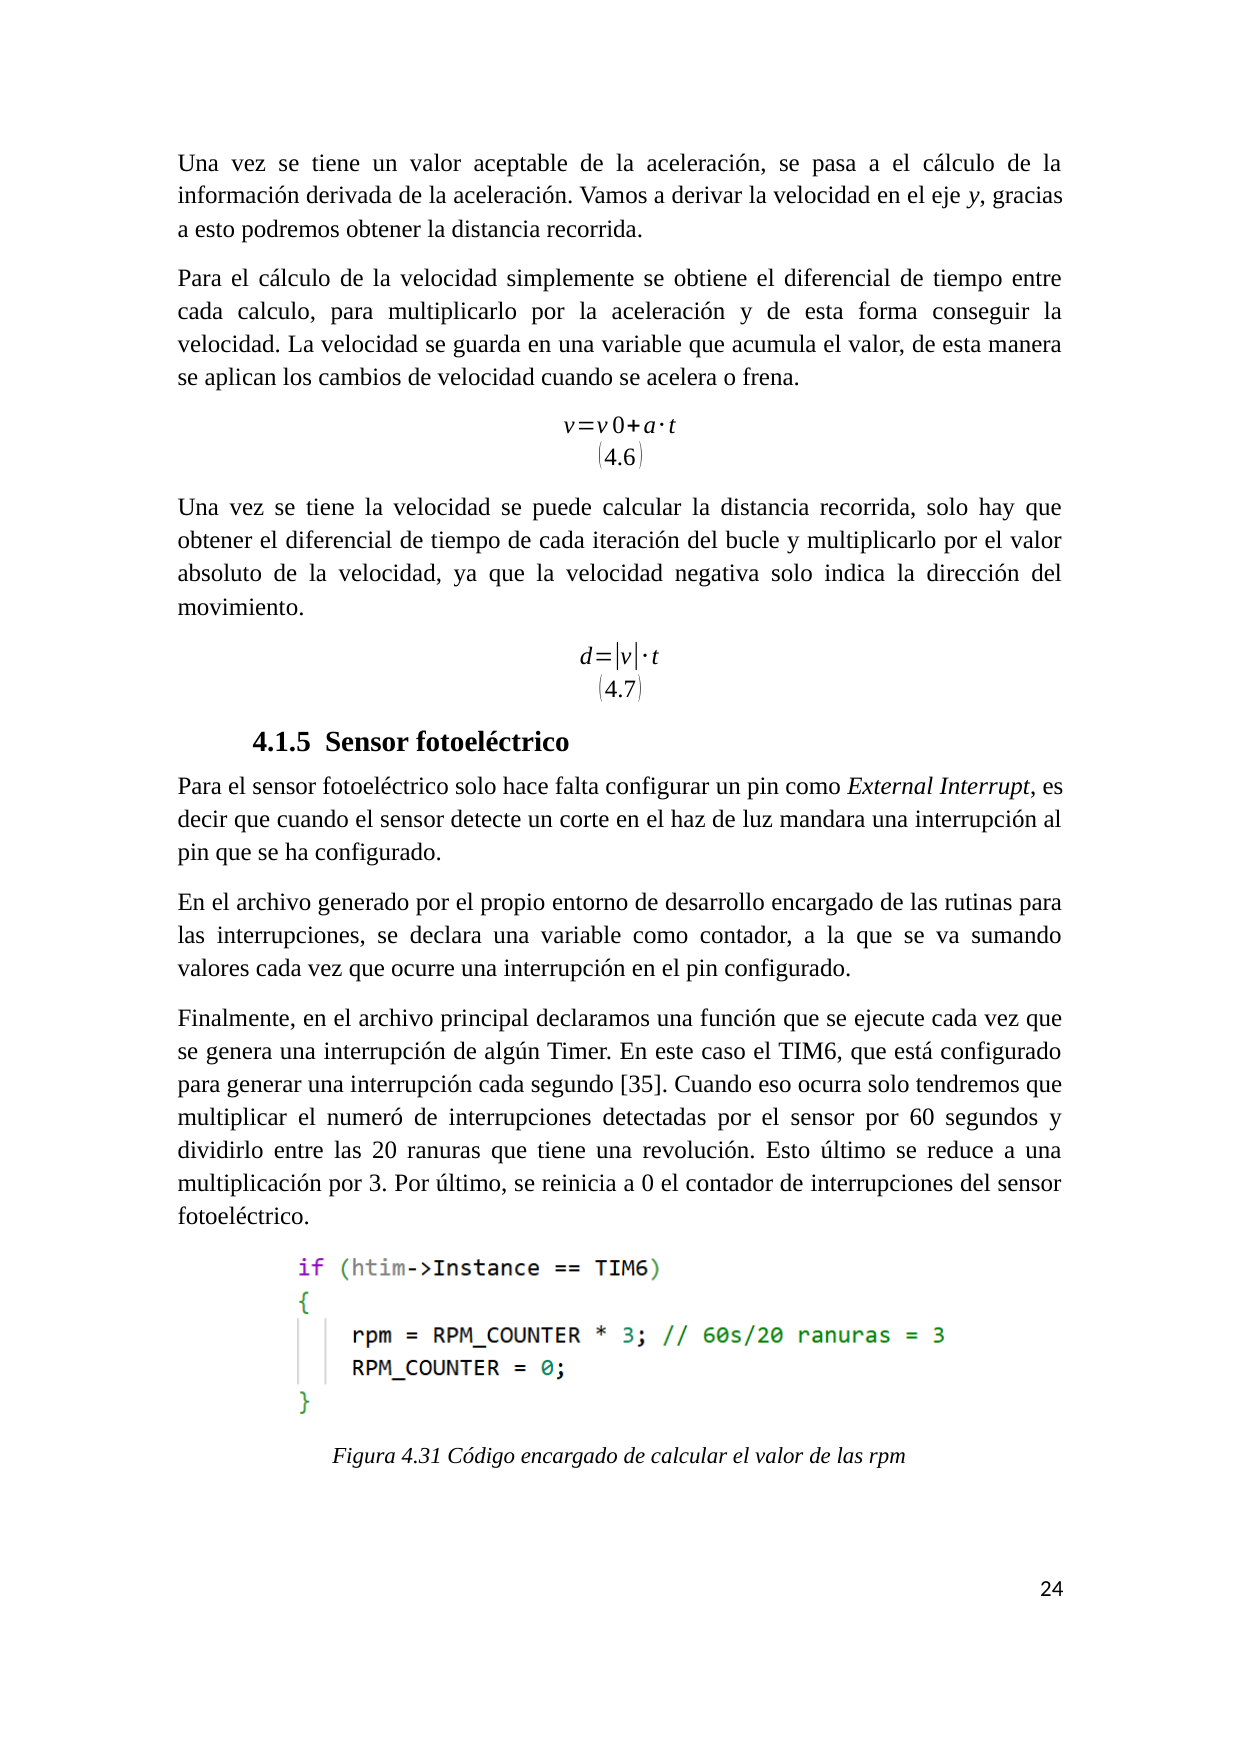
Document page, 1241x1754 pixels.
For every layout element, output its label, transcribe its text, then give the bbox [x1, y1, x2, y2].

text Una vez se tiene la velocidad se puede calcular la distancia recorrida, solo hay que obtener el diferencial de tiempo de cada iteración del bucle y multiplicarlo por el valor absoluto de la velocidad, ya que la velocidad negativa solo indica la dirección del movimiento. [177, 492, 1063, 620]
text Para el sensor fotoeléctrico solo hace falta configurar un pin como External Interrupt, es decir que cuando el sensor detecte un corte en el haz de luz mandara una interrupción al pin que se ha configurado. [177, 771, 1063, 866]
text En el archivo generado por el propio entorno de desarrollo encargado de las rutinas para las interrupciones, se declara una variable como contador, a la que se va sumando valores cada vez que ocurre una interrupción en el pin configurado. [177, 887, 1063, 982]
subtitle Sensor fotoeléctrico [252, 724, 1063, 758]
text Para el cálculo de la velocidad simplemente se obtiene el diferencial de tiempo entre cada calculo, para multiplicarlo por la aceleración y de esta forma conseguir la velocidad. La velocidad se guarda en una variable que acumula el valor, de esta manera se aplican los cambios de velocidad cuando se acelera o frena. [177, 263, 1063, 391]
picture [288, 1250, 952, 1421]
text Finalmente, en el archivo principal declaramos una función que se ejecute cada vez que se genera una interrupción de algún Timer. En este caso el TIM6, que está configurado para generar una interrupción cada segundo [35]. Cuando eso ocurra solo tendremos que multiplicar el numeró de interrupciones detectadas por el sensor por 60 segundos y dividirlo entre las 20 ranuras que tiene una revolución. Esto último se reduce a una multiplicación por 3. Por último, se reinicia a 0 el contador de interrupciones del sensor fotoeléctrico. [177, 1003, 1063, 1230]
text Una vez se tiene un valor aceptable de la aceleración, se pasa a el cálculo de la información derivada de la aceleración. Vamos a derivar la velocidad en el eje y, gracias a esto podremos obtener la distancia recorrida. [177, 148, 1063, 242]
